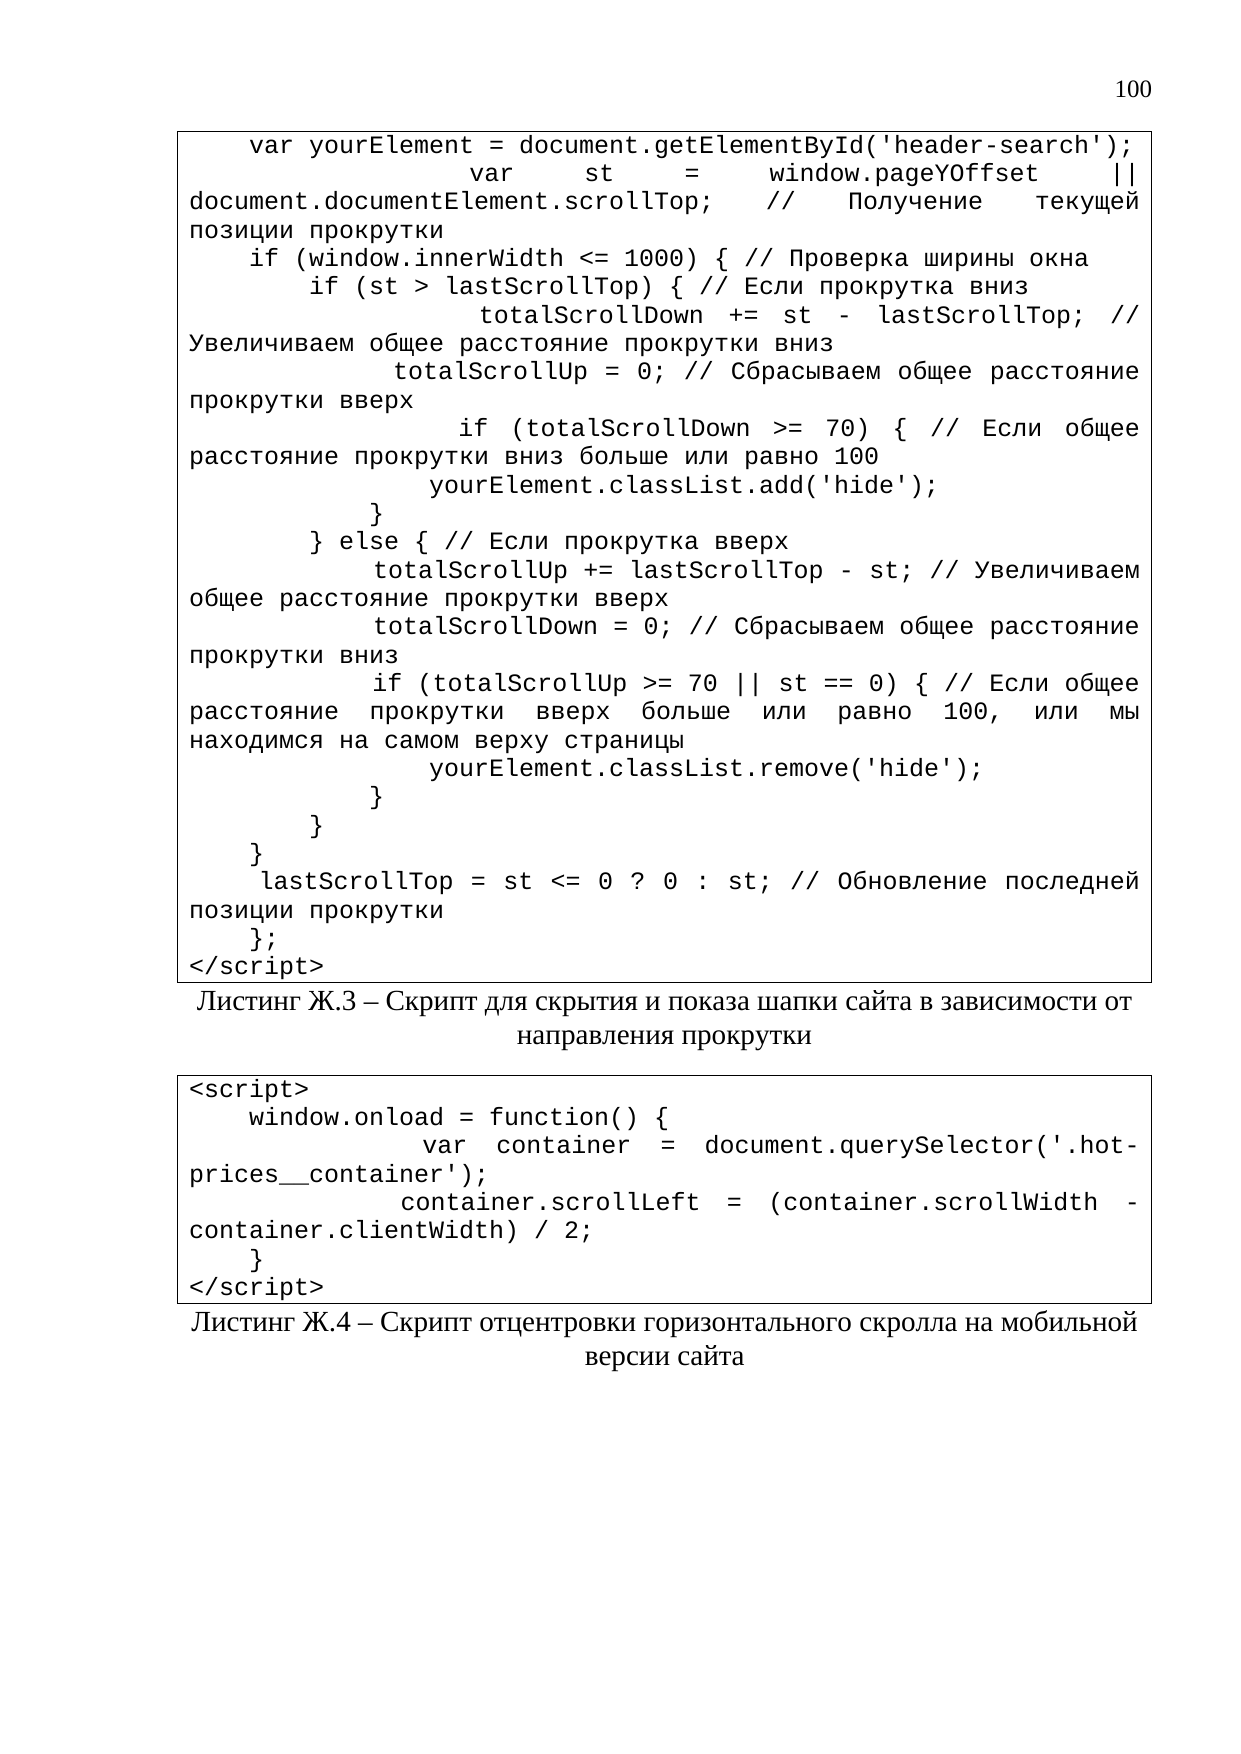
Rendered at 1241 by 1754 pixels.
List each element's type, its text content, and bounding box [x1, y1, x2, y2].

text Листинг Ж.3 – Скрипт для скрытия и показа шапки сайта в зависимости от направления прокрутки [177, 983, 1152, 1050]
table_header <script> window.onload = function() { var container = document.querySelector('.hot-prices__container'); container.scrollLeft = (container.scrollWidth - container.clientWidth) / 2; } </script> [178, 1076, 1151, 1303]
text Листинг Ж.4 – Скрипт отцентровки горизонтального скролла на мобильной версии сайта [177, 1304, 1152, 1371]
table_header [178, 132, 1151, 982]
